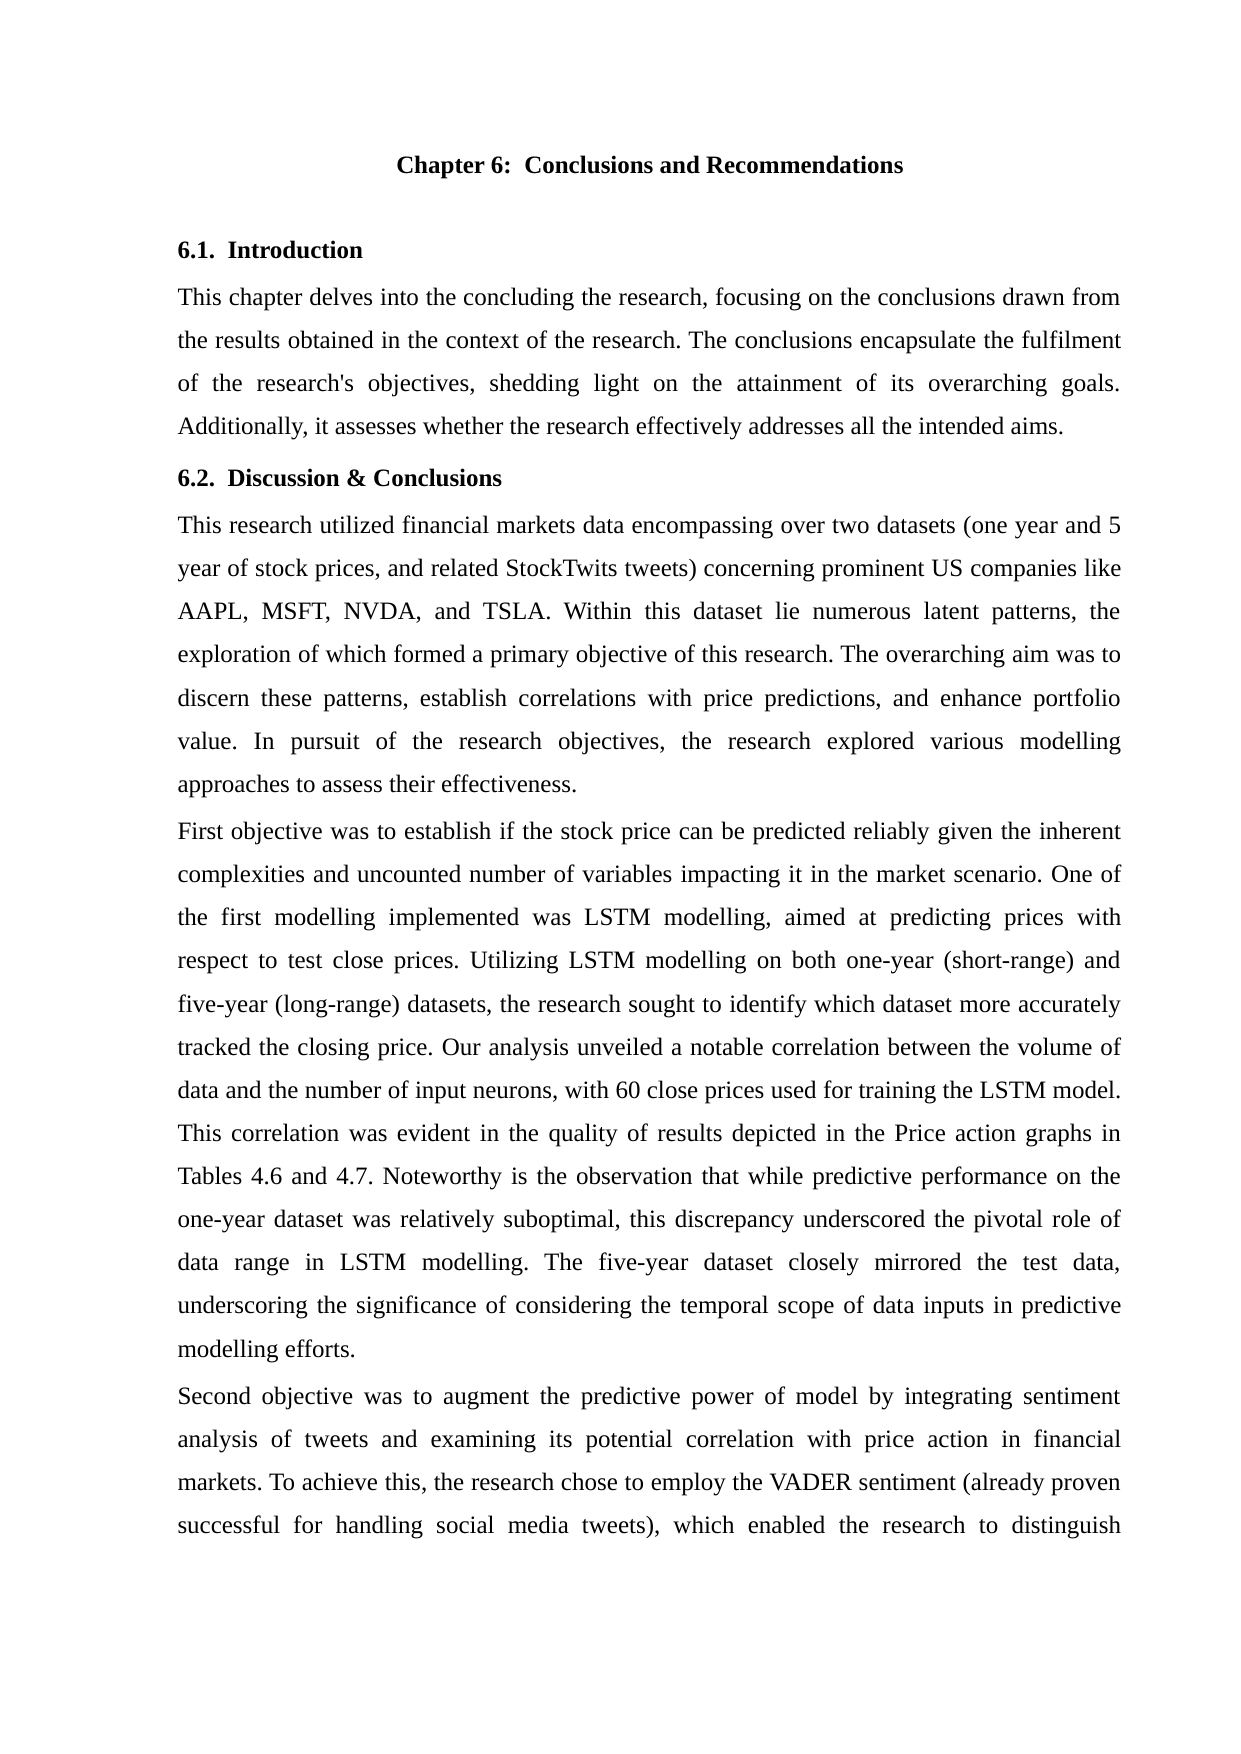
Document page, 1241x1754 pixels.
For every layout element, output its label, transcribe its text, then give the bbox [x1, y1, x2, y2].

text This chapter delves into the concluding the research, focusing on the conclusions drawn from the results obtained in the context of the research. The conclusions encapsulate the fulfilment of the research's objectives, shedding light on the attainment of its overarching goals. Additionally, it assesses whether the research effectively addresses all the intended aims. [177, 282, 1122, 440]
subtitle Discussion & Conclusions [177, 463, 1122, 492]
text First objective was to establish if the stock price can be predicted reliably given the inherent complexities and uncounted number of variables impacting it in the market scenario. One of the first modelling implemented was LSTM modelling, aimed at predicting prices with respect to test close prices. Utilizing LSTM modelling on both one-year (short-range) and five-year (long-range) datasets, the research sought to identify which dataset more accurately tracked the closing price. Our analysis unveiled a notable correlation between the volume of data and the number of input neurons, with 60 close prices used for training the LSTM model. This correlation was evident in the quality of results depicted in the Price action graphs in Tables 4.6 and 4.7. Noteworthy is the observation that while predictive performance on the one-year dataset was relatively suboptimal, this discrepancy underscored the pivotal role of data range in LSTM modelling. The five-year dataset closely mirrored the test data, underscoring the significance of considering the temporal scope of data inputs in predictive modelling efforts. [177, 816, 1122, 1362]
subtitle Conclusions and Recommendations [177, 150, 1122, 179]
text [177, 1381, 1122, 1539]
subtitle Introduction [177, 235, 1122, 263]
text This research utilized financial markets data encompassing over two datasets (one year and 5 year of stock prices, and related StockTwits tweets) concerning prominent US companies like AAPL, MSFT, NVDA, and TSLA. Within this dataset lie numerous latent patterns, the exploration of which formed a primary objective of this research. The overarching aim was to discern these patterns, establish correlations with price predictions, and enhance portfolio value. In pursuit of the research objectives, the research explored various modelling approaches to assess their effectiveness. [177, 510, 1122, 798]
